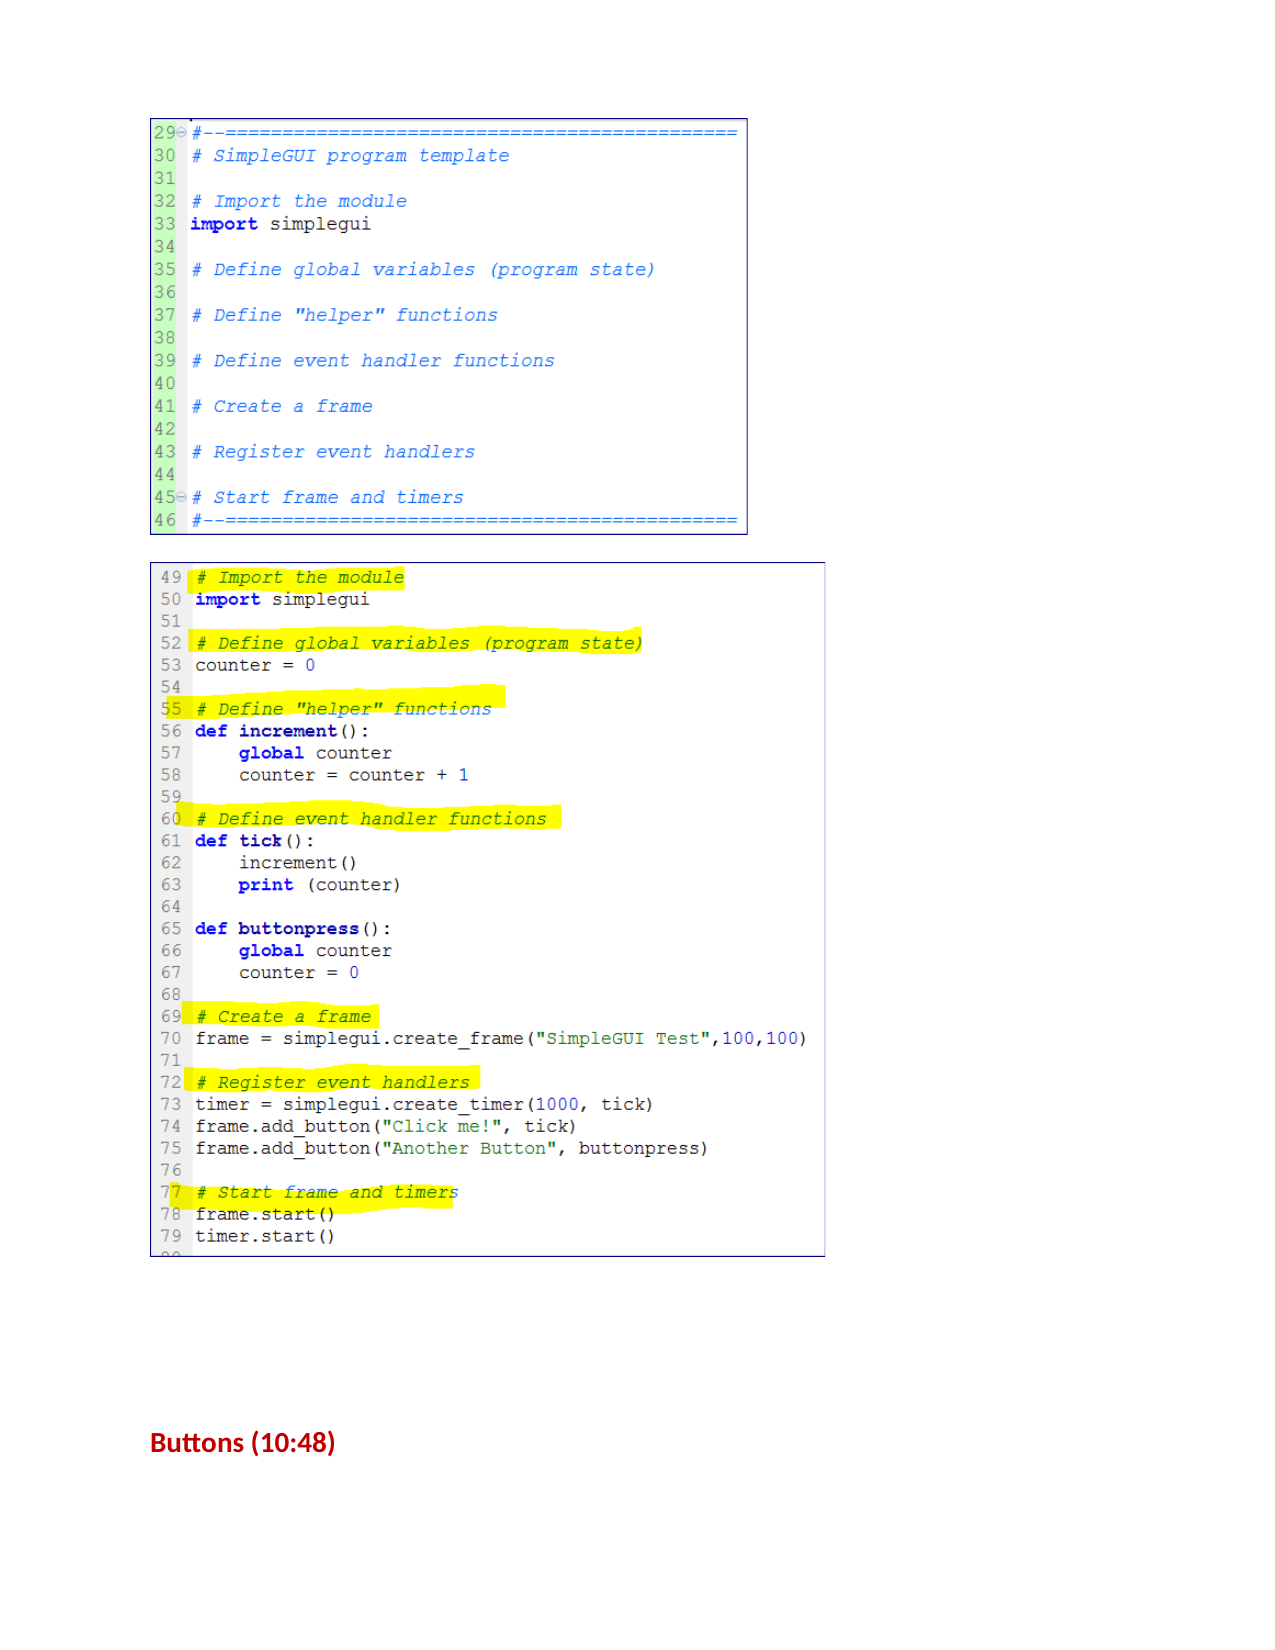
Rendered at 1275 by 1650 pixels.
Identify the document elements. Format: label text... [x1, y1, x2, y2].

text Buttons (10:48) [150, 1424, 1125, 1460]
picture [150, 118, 748, 535]
picture [150, 562, 826, 1257]
